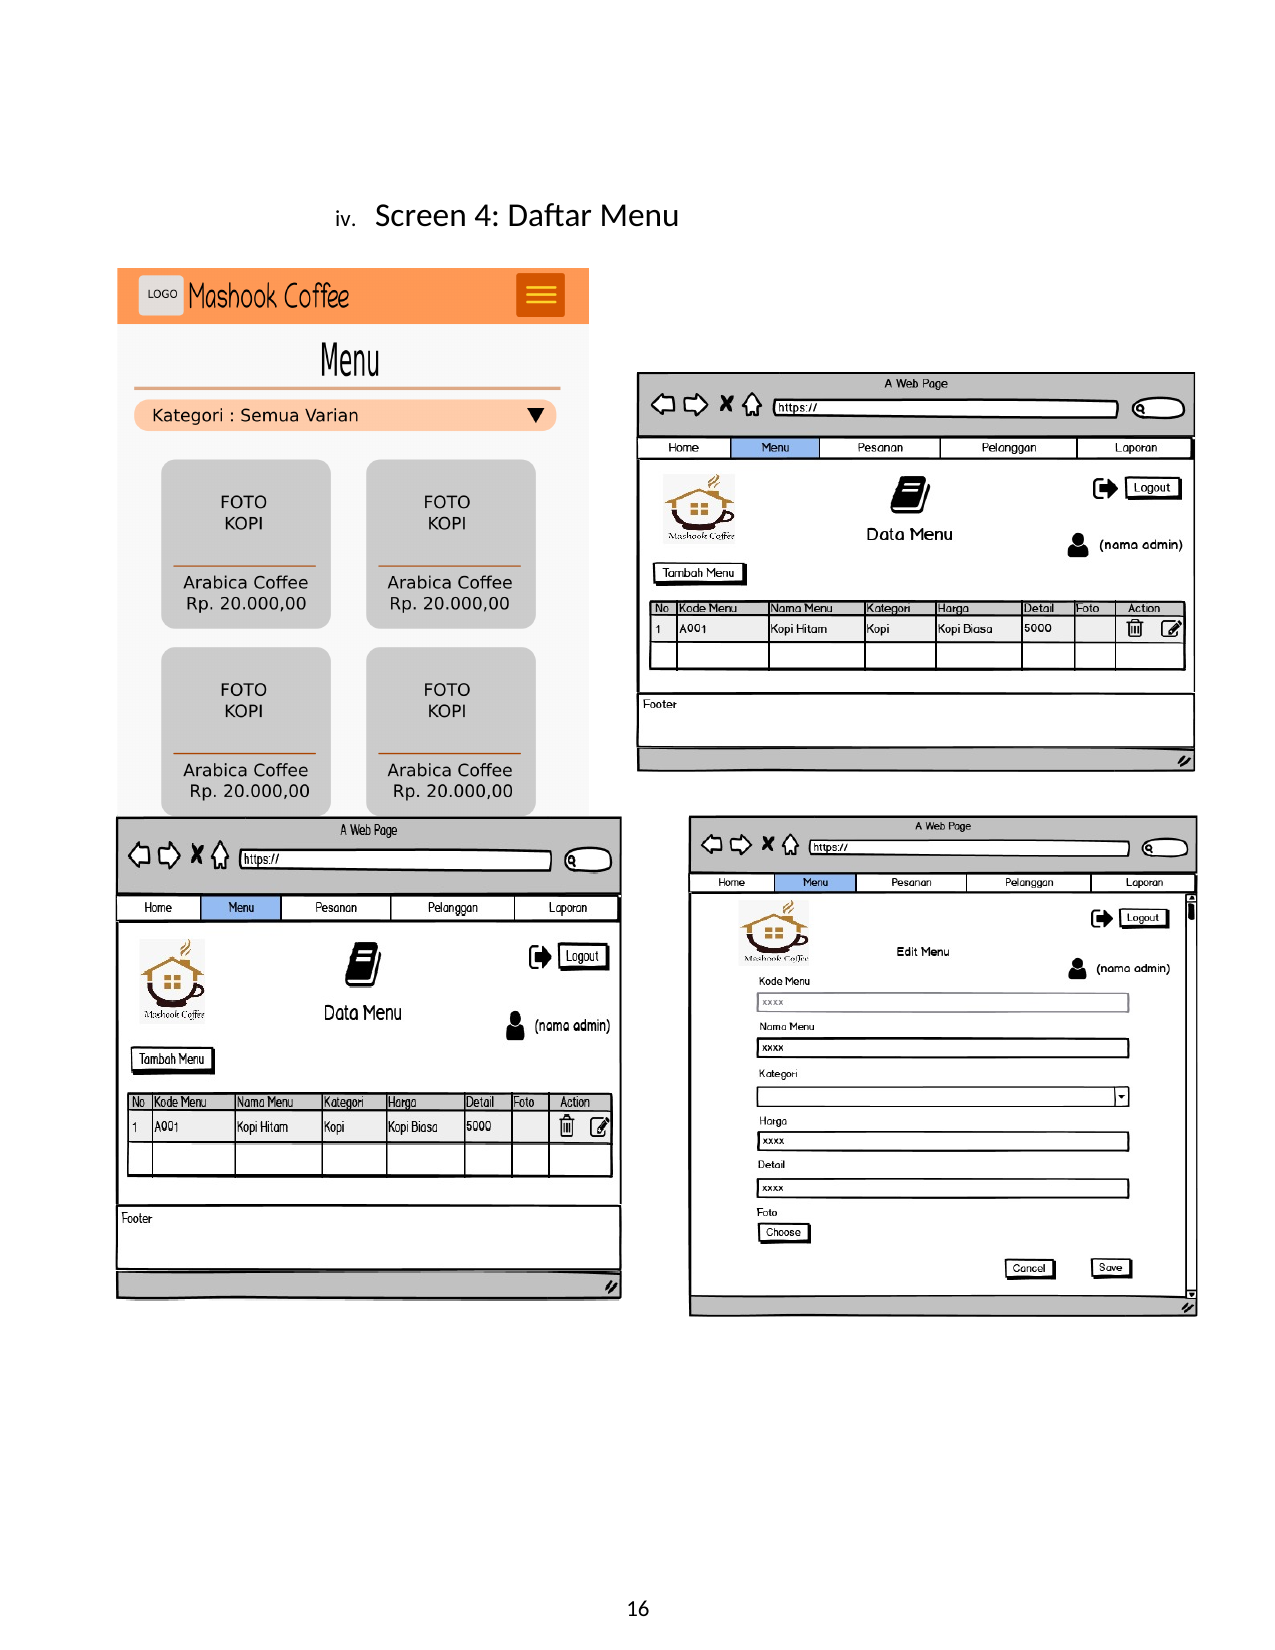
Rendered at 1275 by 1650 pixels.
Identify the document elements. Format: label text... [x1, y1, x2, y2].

picture [636, 372, 1196, 772]
picture [115, 268, 622, 1301]
picture [688, 815, 1198, 1317]
list Screen 4: Daftar Menu [356, 194, 1125, 235]
